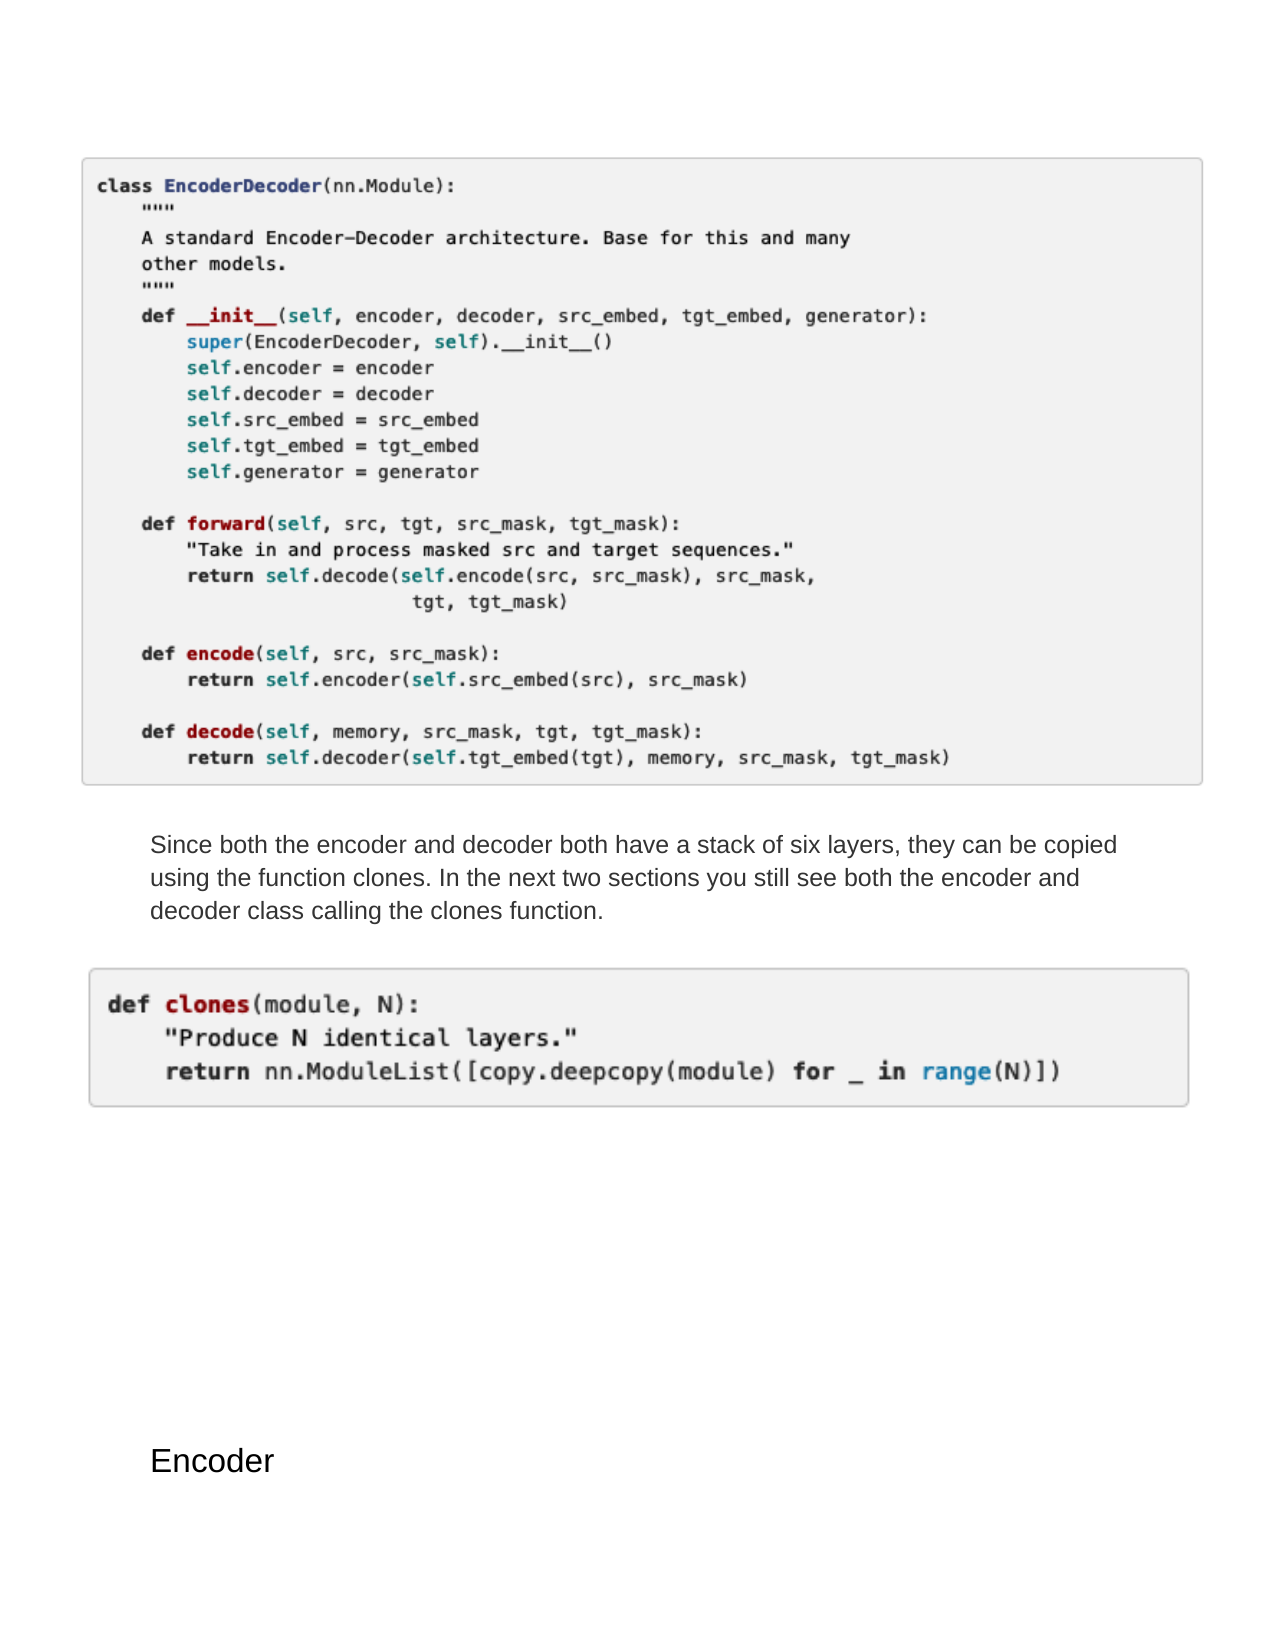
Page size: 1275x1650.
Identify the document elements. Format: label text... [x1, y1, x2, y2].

text Since both the encoder and decoder both have a stack of six layers, they can be copied using the function clones. In the next two sections you still see both the encoder and decoder class calling the clones function. [150, 830, 1125, 925]
picture [78, 959, 1197, 1117]
picture [76, 150, 1209, 793]
subtitle Encoder [150, 1441, 1125, 1479]
